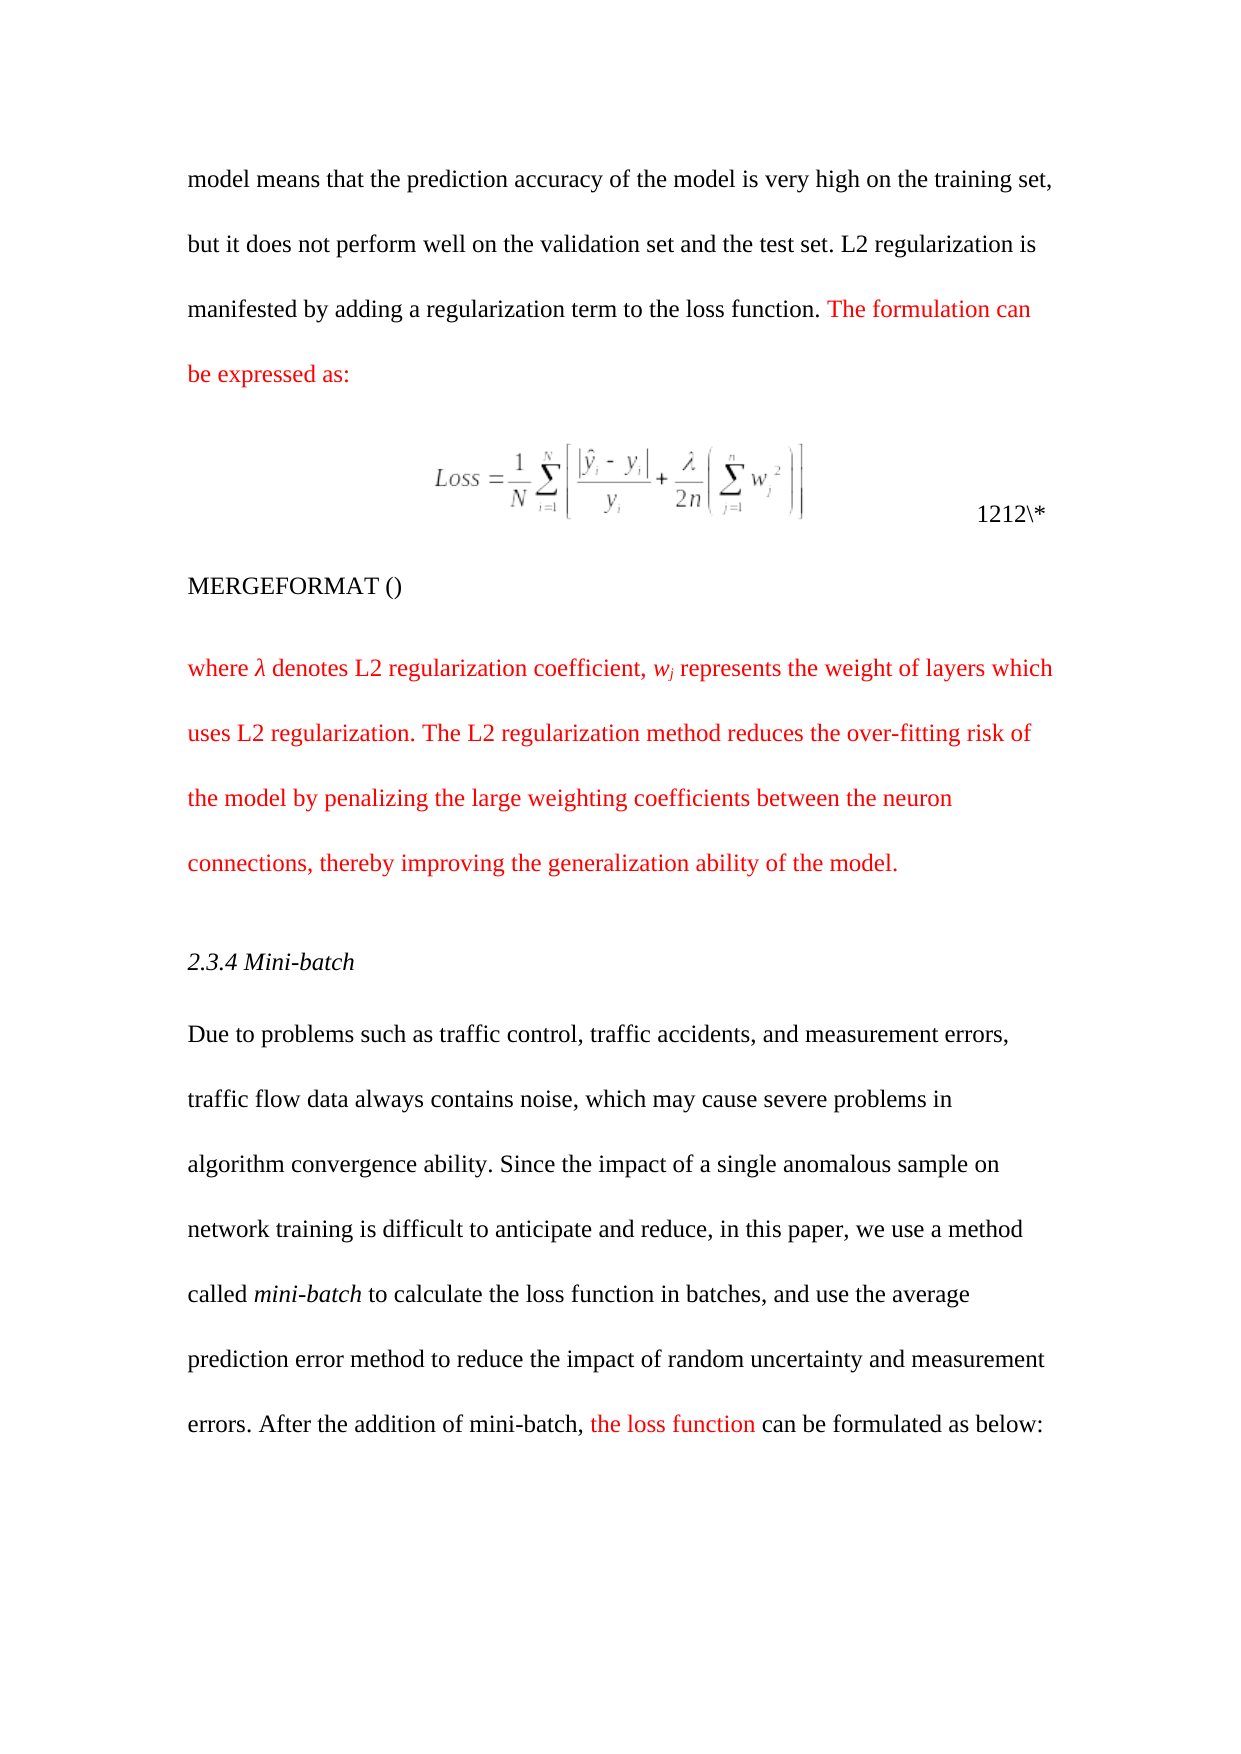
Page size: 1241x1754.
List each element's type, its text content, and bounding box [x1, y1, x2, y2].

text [187, 162, 1053, 389]
text where λ denotes L2 regularization coefficient, wj represents the weight of layers which uses L2 regularization. The L2 regularization method reduces the over-fitting risk of the model by penalizing the large weighting coefficients between the neuron connections, thereby improving the generalization ability of the model. [187, 651, 1053, 879]
text Due to problems such as traffic control, traffic accidents, and measurement errors, traffic flow data always contains noise, which may cause severe problems in algorithm convergence ability. Since the impact of a single anomalous sample on network training is difficult to anticipate and reduce, in this paper, we use a method called mini-batch to calculate the loss function in batches, and use the average prediction error method to reduce the impact of random uncertainty and measurement errors. After the addition of mini-batch, the loss function can be formulated as below: [187, 1017, 1053, 1439]
subtitle 2.3.4 Mini-batch [187, 945, 994, 977]
